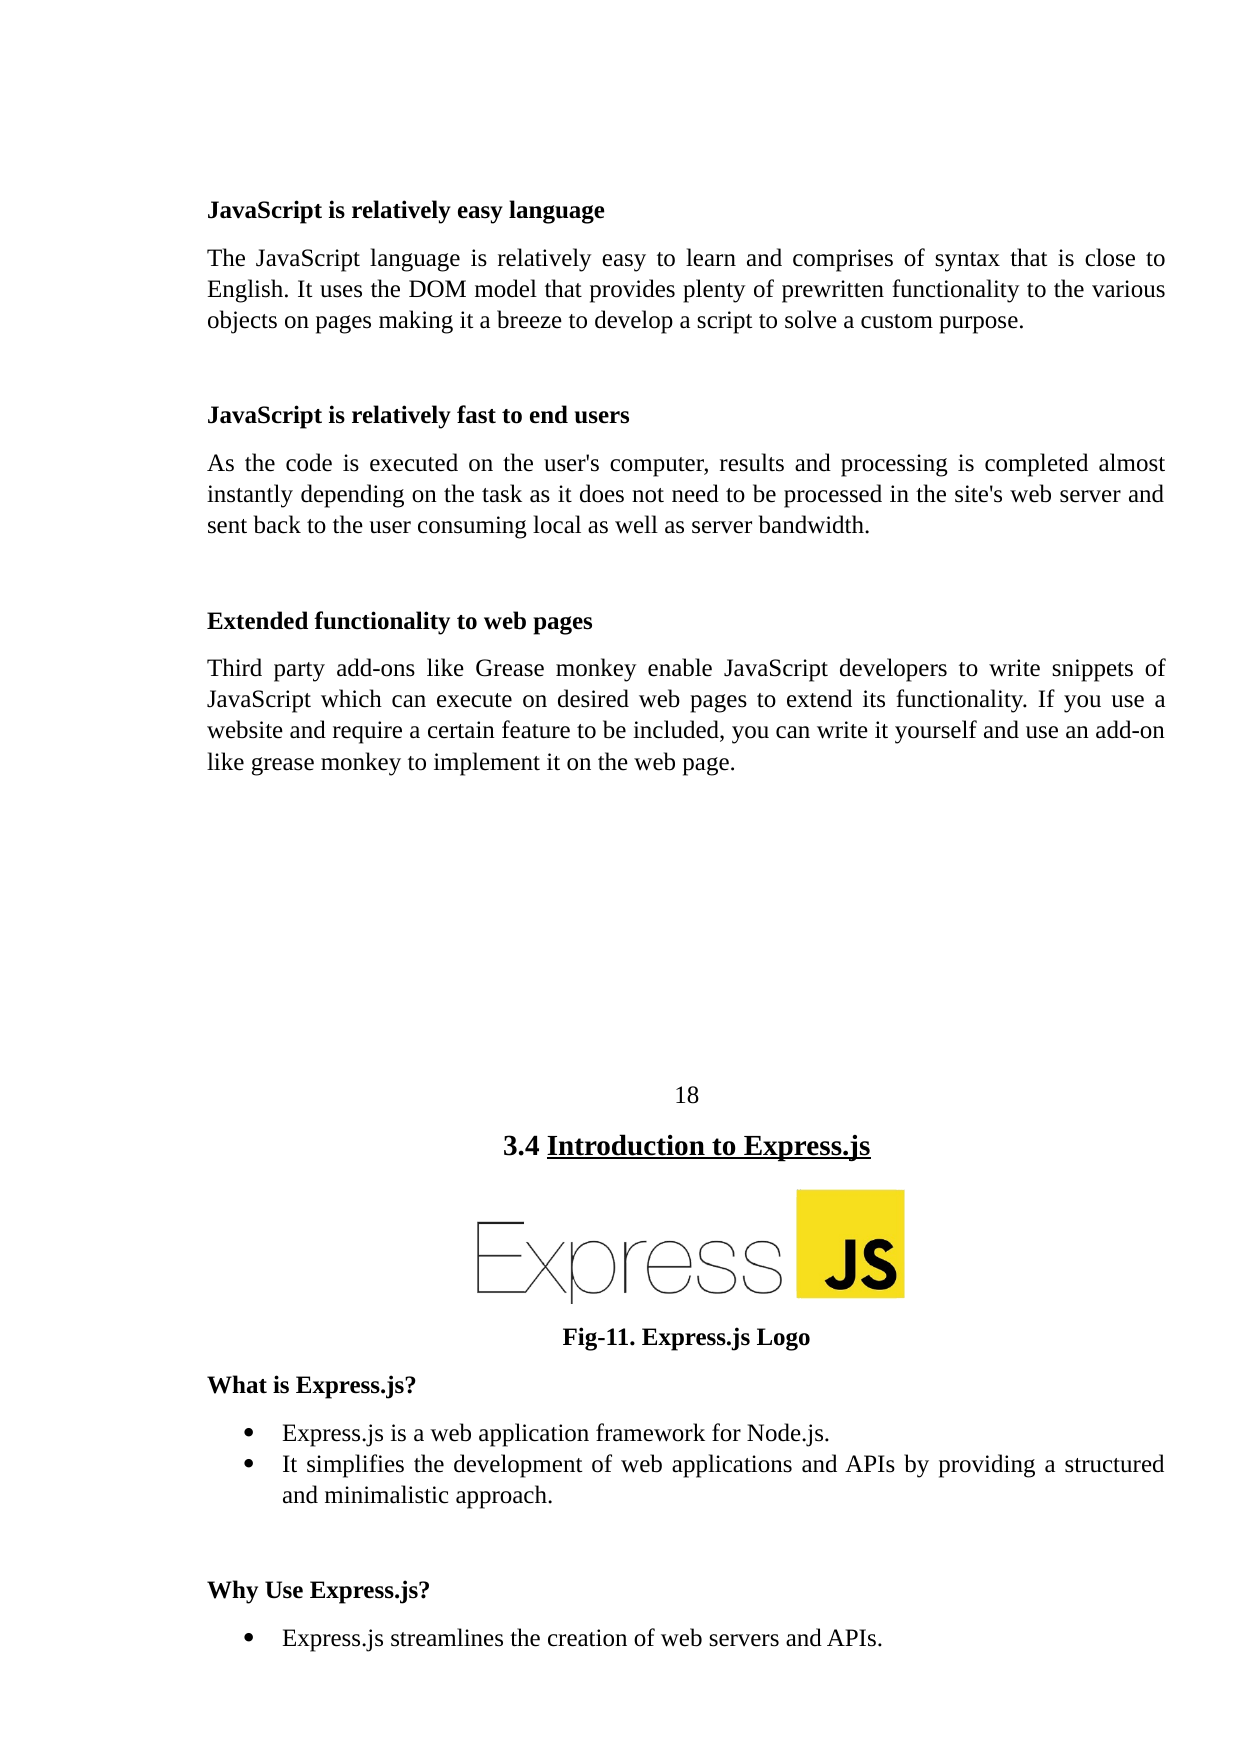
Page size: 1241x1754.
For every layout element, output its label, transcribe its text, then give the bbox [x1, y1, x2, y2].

text What is Express.js? [207, 1370, 1166, 1399]
list It simplifies the development of web applications and APIs by providing a structured and minimalistic approach. [244, 1449, 1166, 1509]
picture [462, 1181, 911, 1304]
text 18 [207, 1081, 1166, 1109]
text Fig-11. Express.js Logo [207, 1322, 1166, 1351]
text As the code is executed on the user's computer, results and processing is completed almost instantly depending on the task as it does not need to be processed in the site's web server and sent back to the user consuming local as well as server bandwidth. [207, 448, 1166, 539]
text Extended functionality to web pages [207, 606, 1166, 634]
text Why Use Express.js? [207, 1575, 1166, 1604]
text JavaScript is relatively easy language [207, 195, 1166, 224]
list Express.js is a web application framework for Node.js. [244, 1418, 1166, 1447]
text JavaScript is relatively fast to end users [207, 401, 1166, 429]
list Express.js streamlines the creation of web servers and APIs. [244, 1623, 1166, 1652]
text The JavaScript language is relatively easy to learn and comprises of syntax that is close to English. It uses the DOM model that provides plenty of prewritten functionality to the various objects on pages making it a breeze to develop a script to solve a custom purpose. [207, 243, 1166, 334]
text 3.4 Introduction to Express.js [207, 1128, 1166, 1162]
text Third party add-ons like Grease monkey enable JavaScript developers to write snippets of JavaScript which can execute on desired web pages to extend its functionality. If you use a website and require a certain feature to be included, you can write it yourself and use an add-on like grease monkey to implement it on the web page. [207, 653, 1166, 775]
